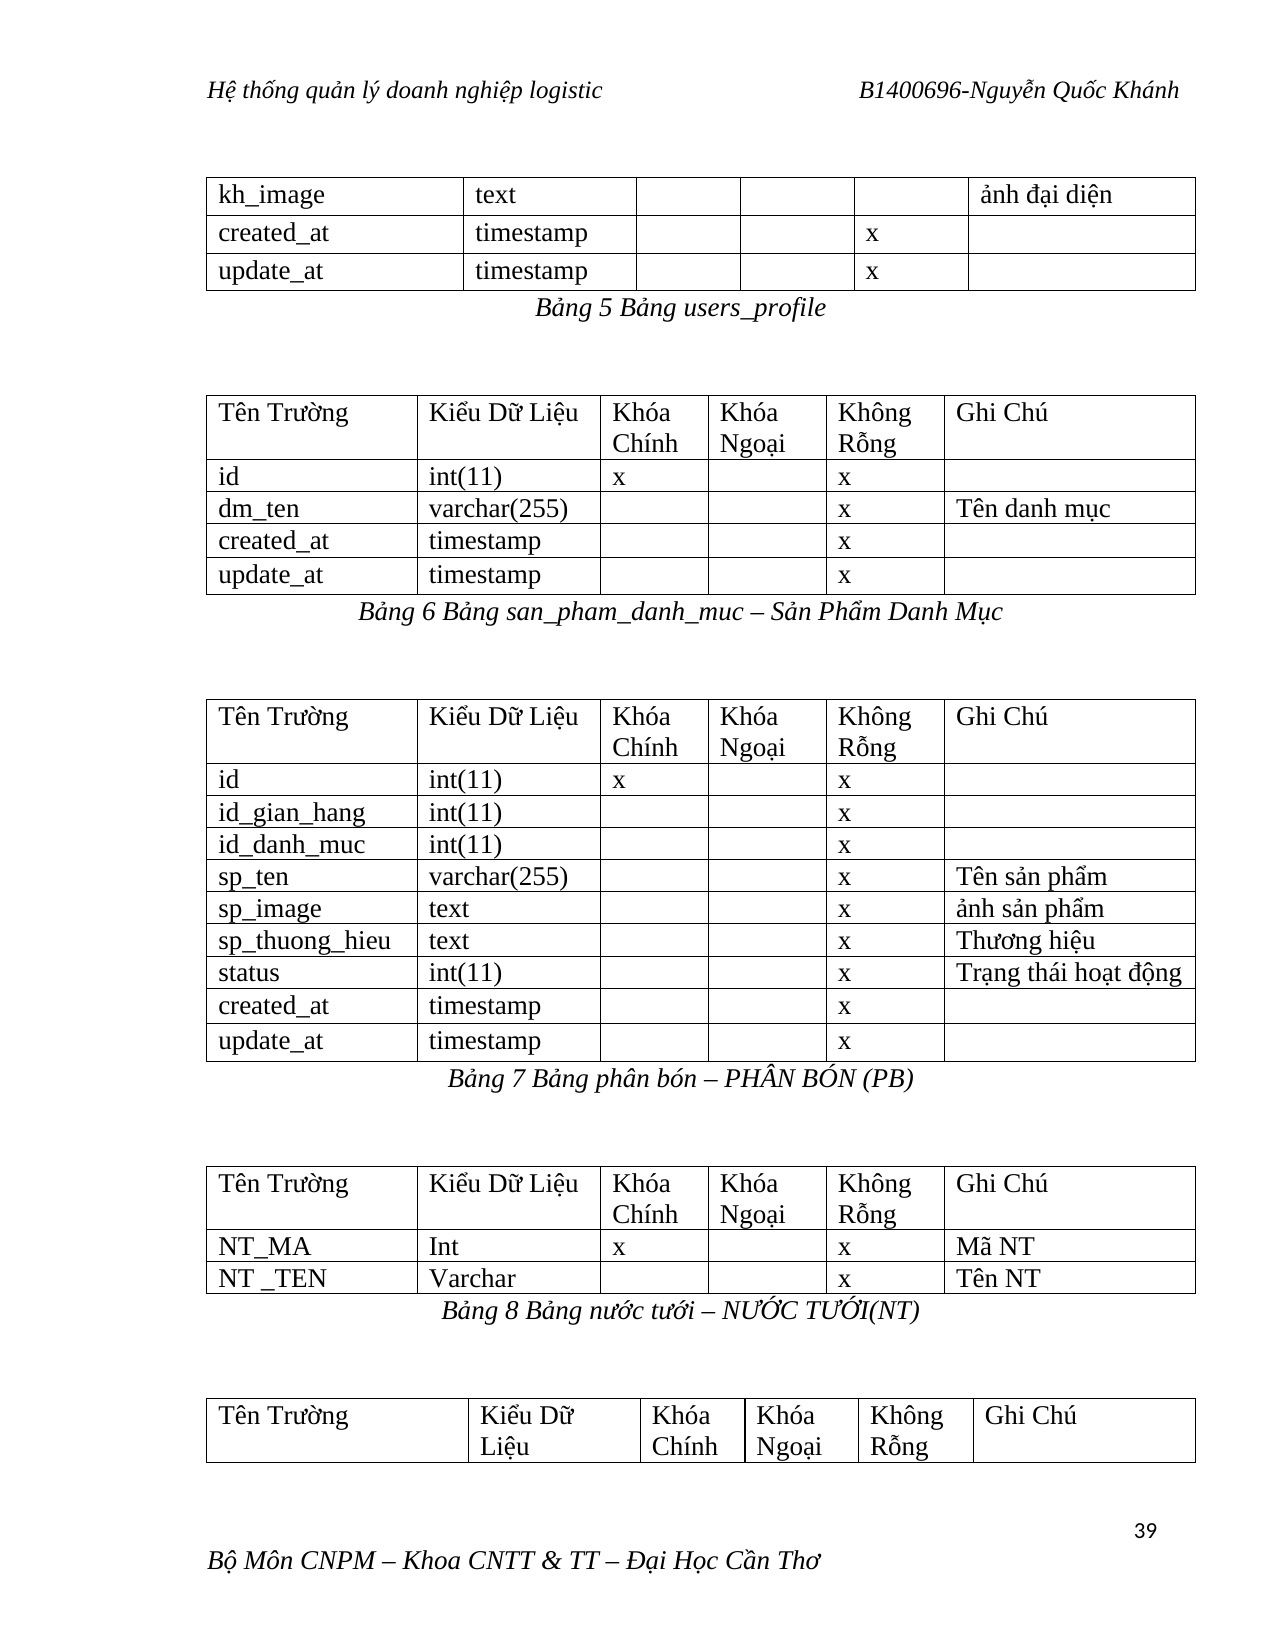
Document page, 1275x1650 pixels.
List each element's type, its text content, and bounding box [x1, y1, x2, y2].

table_cell update_at [207, 254, 463, 290]
table_cell x [827, 860, 944, 891]
table_cell [709, 764, 826, 794]
table_cell kh_image [207, 178, 463, 214]
table_header Khóa Ngoại [709, 1167, 826, 1229]
table_cell [709, 524, 826, 557]
table_header Không Rỗng [827, 396, 944, 459]
table_cell int(11) [418, 796, 600, 827]
table_cell [601, 828, 708, 859]
table_cell x [827, 924, 944, 956]
table_header Khóa Ngoại [746, 1399, 858, 1462]
table_cell [741, 254, 854, 290]
table_cell int(11) [418, 460, 600, 491]
table_cell timestamp [418, 989, 600, 1023]
table_cell x [827, 764, 944, 794]
table_cell [637, 216, 740, 253]
table_cell [601, 957, 708, 988]
table_cell timestamp [418, 558, 600, 594]
table_cell x [855, 216, 968, 253]
table_cell [709, 1024, 826, 1061]
table_cell [709, 989, 826, 1023]
table_cell [945, 796, 1195, 827]
table_cell varchar(255) [418, 860, 600, 891]
table_cell dm_ten [207, 492, 417, 523]
table_header Tên Trường [207, 700, 417, 762]
table_header Khóa Ngoại [709, 396, 826, 459]
table_cell timestamp [464, 216, 636, 253]
table_cell x [827, 1262, 944, 1293]
table_header Ghi Chú [945, 1167, 1195, 1229]
table_header Khóa Chính [601, 396, 708, 459]
table_cell int(11) [418, 828, 600, 859]
table_cell [709, 558, 826, 594]
table_cell x [601, 460, 708, 491]
table_cell x [827, 828, 944, 859]
table_cell x [827, 1230, 944, 1261]
table_cell [969, 216, 1195, 253]
table_cell int(11) [418, 764, 600, 794]
table_cell [709, 892, 826, 923]
table_cell ảnh đại diện [969, 178, 1195, 214]
table_cell [945, 828, 1195, 859]
table_cell x [827, 460, 944, 491]
table_cell created_at [207, 524, 417, 557]
table_header Kiểu Dữ Liệu [418, 700, 600, 762]
table_header Tên Trường [207, 396, 417, 459]
table_cell [709, 828, 826, 859]
table_cell [945, 989, 1195, 1023]
table_cell Mã NT [945, 1230, 1195, 1261]
table_cell [601, 492, 708, 523]
table_header Tên Trường [207, 1167, 417, 1229]
table_cell [709, 924, 826, 956]
table_cell [709, 460, 826, 491]
table_header Khóa Ngoại [709, 700, 826, 762]
table_cell sp_image [207, 892, 417, 923]
table_cell [709, 957, 826, 988]
table_cell id [207, 460, 417, 491]
table_cell varchar(255) [418, 492, 600, 523]
table_header Kiểu Dữ Liệu [418, 396, 600, 459]
table_cell id_danh_muc [207, 828, 417, 859]
table_cell Varchar [418, 1262, 600, 1293]
table_cell x [601, 1230, 708, 1261]
table_cell [601, 924, 708, 956]
table_cell [637, 254, 740, 290]
table_cell [601, 796, 708, 827]
table_cell Tên danh mục [945, 492, 1195, 523]
table_cell update_at [207, 1024, 417, 1061]
table_cell [709, 492, 826, 523]
table_cell [945, 524, 1195, 557]
table_cell NT_MA [207, 1230, 417, 1261]
table_cell x [855, 254, 968, 290]
table_cell [855, 178, 968, 214]
table_cell [601, 524, 708, 557]
table_cell timestamp [418, 1024, 600, 1061]
table_header Ghi Chú [974, 1399, 1195, 1462]
table_cell text [464, 178, 636, 214]
table_header Kiểu Dữ Liệu [469, 1399, 640, 1462]
table_cell [601, 892, 708, 923]
table_cell Trạng thái hoạt động [945, 957, 1195, 988]
table_cell [709, 860, 826, 891]
table_cell [601, 860, 708, 891]
table_cell status [207, 957, 417, 988]
table_header Không Rỗng [859, 1399, 973, 1462]
table_cell x [827, 796, 944, 827]
table_cell [945, 558, 1195, 594]
table_cell NT _TEN [207, 1262, 417, 1293]
table_cell id_gian_hang [207, 796, 417, 827]
table_cell [601, 989, 708, 1023]
table_cell x [827, 892, 944, 923]
table_cell [601, 1262, 708, 1293]
table_cell timestamp [418, 524, 600, 557]
table_cell x [827, 558, 944, 594]
table_cell timestamp [464, 254, 636, 290]
table_cell x [601, 764, 708, 794]
table_cell x [827, 492, 944, 523]
table_cell [945, 1024, 1195, 1061]
table_header Ghi Chú [945, 700, 1195, 762]
table_cell x [827, 989, 944, 1023]
table_header Kiểu Dữ Liệu [418, 1167, 600, 1229]
table_header Khóa Chính [641, 1399, 744, 1462]
table_cell [741, 216, 854, 253]
table_cell sp_ten [207, 860, 417, 891]
table_cell int(11) [418, 957, 600, 988]
table_header Không Rỗng [827, 700, 944, 762]
table_cell Tên sản phẩm [945, 860, 1195, 891]
table_cell [601, 558, 708, 594]
table_cell x [827, 1024, 944, 1061]
table_cell [709, 1230, 826, 1261]
table_cell sp_thuong_hieu [207, 924, 417, 956]
table_cell [945, 460, 1195, 491]
table_cell x [827, 524, 944, 557]
table_cell [741, 178, 854, 214]
table_cell [969, 254, 1195, 290]
table_cell text [418, 892, 600, 923]
table_cell Thương hiệu [945, 924, 1195, 956]
table_cell [637, 178, 740, 214]
table_cell update_at [207, 558, 417, 594]
table_cell [709, 1262, 826, 1293]
table_cell x [827, 957, 944, 988]
table_header Khóa Chính [601, 700, 708, 762]
table_cell [601, 1024, 708, 1061]
table_cell Tên NT [945, 1262, 1195, 1293]
table_cell created_at [207, 989, 417, 1023]
table_cell [945, 764, 1195, 794]
table_cell created_at [207, 216, 463, 253]
table_cell id [207, 764, 417, 794]
table_header Tên Trường [207, 1399, 468, 1462]
table_header Khóa Chính [601, 1167, 708, 1229]
table_cell ảnh sản phẩm [945, 892, 1195, 923]
table_header Ghi Chú [945, 396, 1195, 459]
table_header Không Rỗng [827, 1167, 944, 1229]
table_cell Int [418, 1230, 600, 1261]
table_cell text [418, 924, 600, 956]
table_cell [709, 796, 826, 827]
